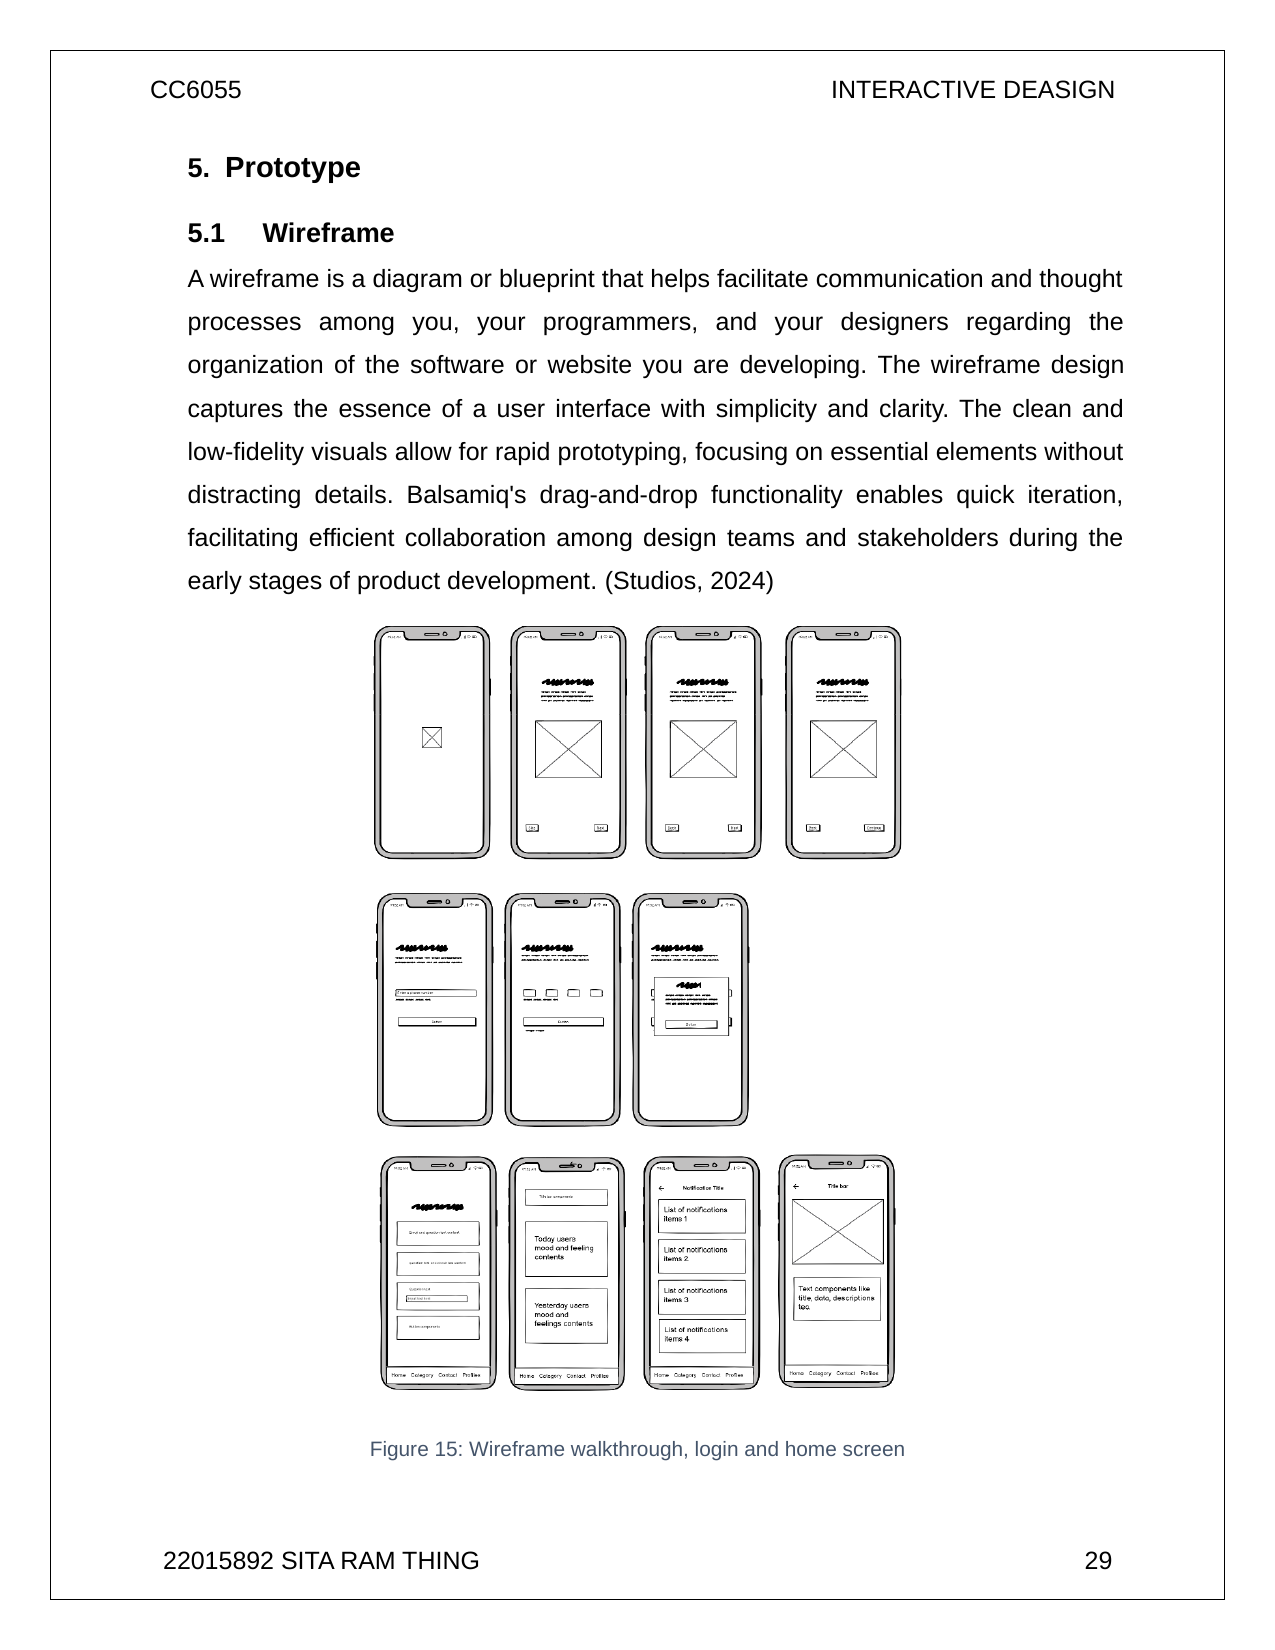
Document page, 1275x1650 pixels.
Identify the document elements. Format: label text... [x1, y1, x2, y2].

text Figure 15: Wireframe walkthrough, login and home screen [150, 1436, 1125, 1460]
list Prototype [187, 150, 1125, 183]
subtitle Wireframe [187, 217, 1125, 248]
picture [373, 626, 902, 1406]
text A wireframe is a diagram or blueprint that helps facilitate communication and thought processes among you, your programmers, and your designers regarding the organization of the software or website you are developing. The wireframe design captures the essence of a user interface with simplicity and clarity. The clean and low-fidelity visuals allow for rapid prototyping, focusing on essential elements without distracting details. Balsamiq's drag-and-drop functionality enables quick iteration, facilitating efficient collaboration among design teams and stakeholders during the early stages of product development. [187, 264, 1125, 595]
